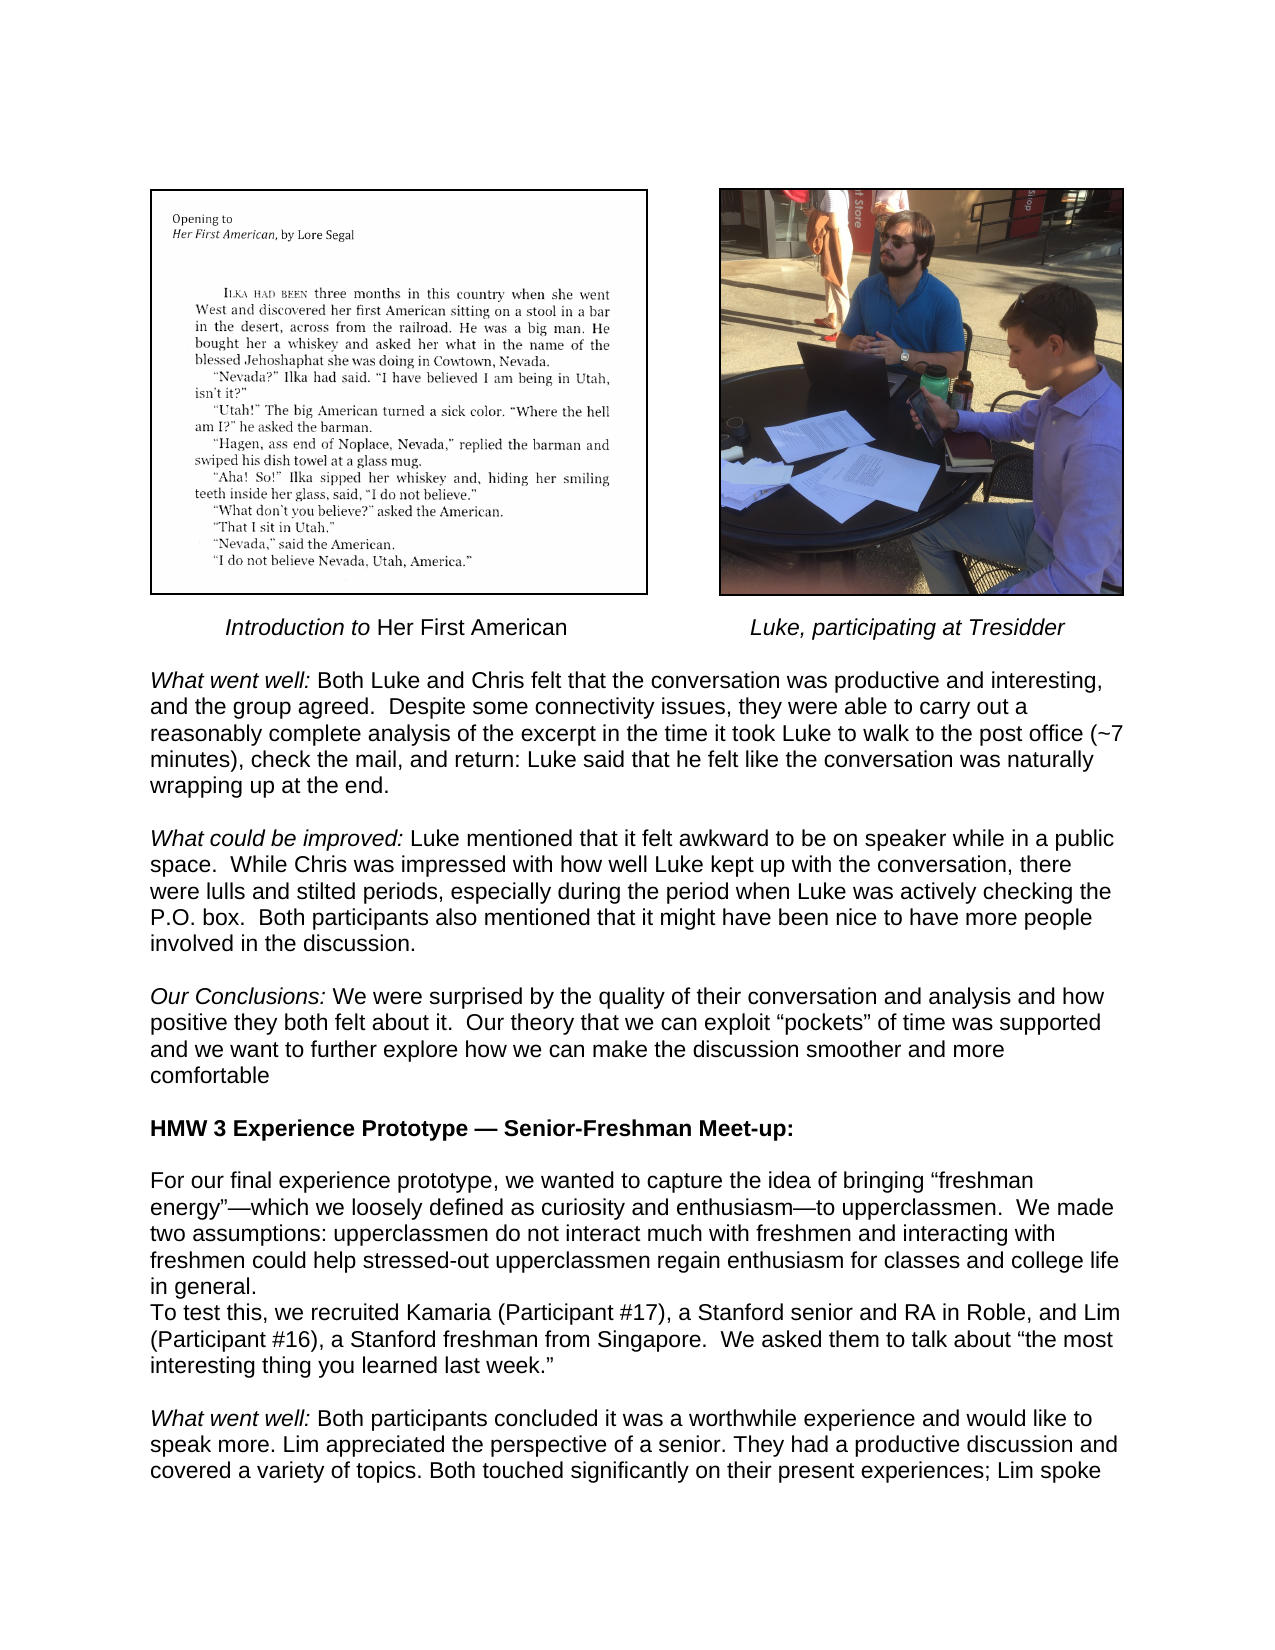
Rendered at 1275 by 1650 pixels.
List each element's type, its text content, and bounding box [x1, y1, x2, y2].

text What went well: Both Luke and Chris felt that the conversation was productive and interesting, and the group agreed. Despite some connectivity issues, they were able to carry out a reasonably complete analysis of the excerpt in the time it took Luke to walk to the post office (~7 minutes), check the mail, and return: Luke said that he felt like the conversation was naturally wrapping up at the end. [150, 667, 1125, 798]
text What could be improved: Luke mentioned that it felt awkward to be on speaker while in a public space. While Chris was impressed with how well Luke kept up with the conversation, there were lulls and stilted periods, especially during the period when Luke was actively checking the P.O. box. Both participants also mentioned that it might have been nice to have more people involved in the discussion. [150, 825, 1125, 957]
picture [152, 191, 646, 593]
text Our Conclusions: We were surprised by the quality of their conversation and analysis and how positive they both felt about it. Our theory that we can exploit “pockets” of time was supported and we want to further explore how we can make the discussion smoother and more comfortable [150, 983, 1125, 1088]
text For our final experience prototype, we wanted to capture the idea of bringing “freshman energy”—which we loosely defined as curiosity and enthusiasm—to upperclassmen. We made two assumptions: upperclassmen do not interact much with freshmen and interacting with freshmen could help stressed-out upperclassmen regain enthusiasm for classes and college life in general. [150, 1167, 1125, 1299]
text To test this, we recruited Kamaria (Participant #17), a Stanford senior and RA in Roble, and Lim (Participant #16), a Stanford freshman from Singapore. We asked them to talk about “the most interesting thing you learned last week.” [150, 1299, 1125, 1378]
text HMW 3 Experience Prototype — Senior-Freshman Meet-up: [150, 1115, 1125, 1141]
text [150, 1405, 1125, 1484]
picture [721, 190, 1122, 594]
